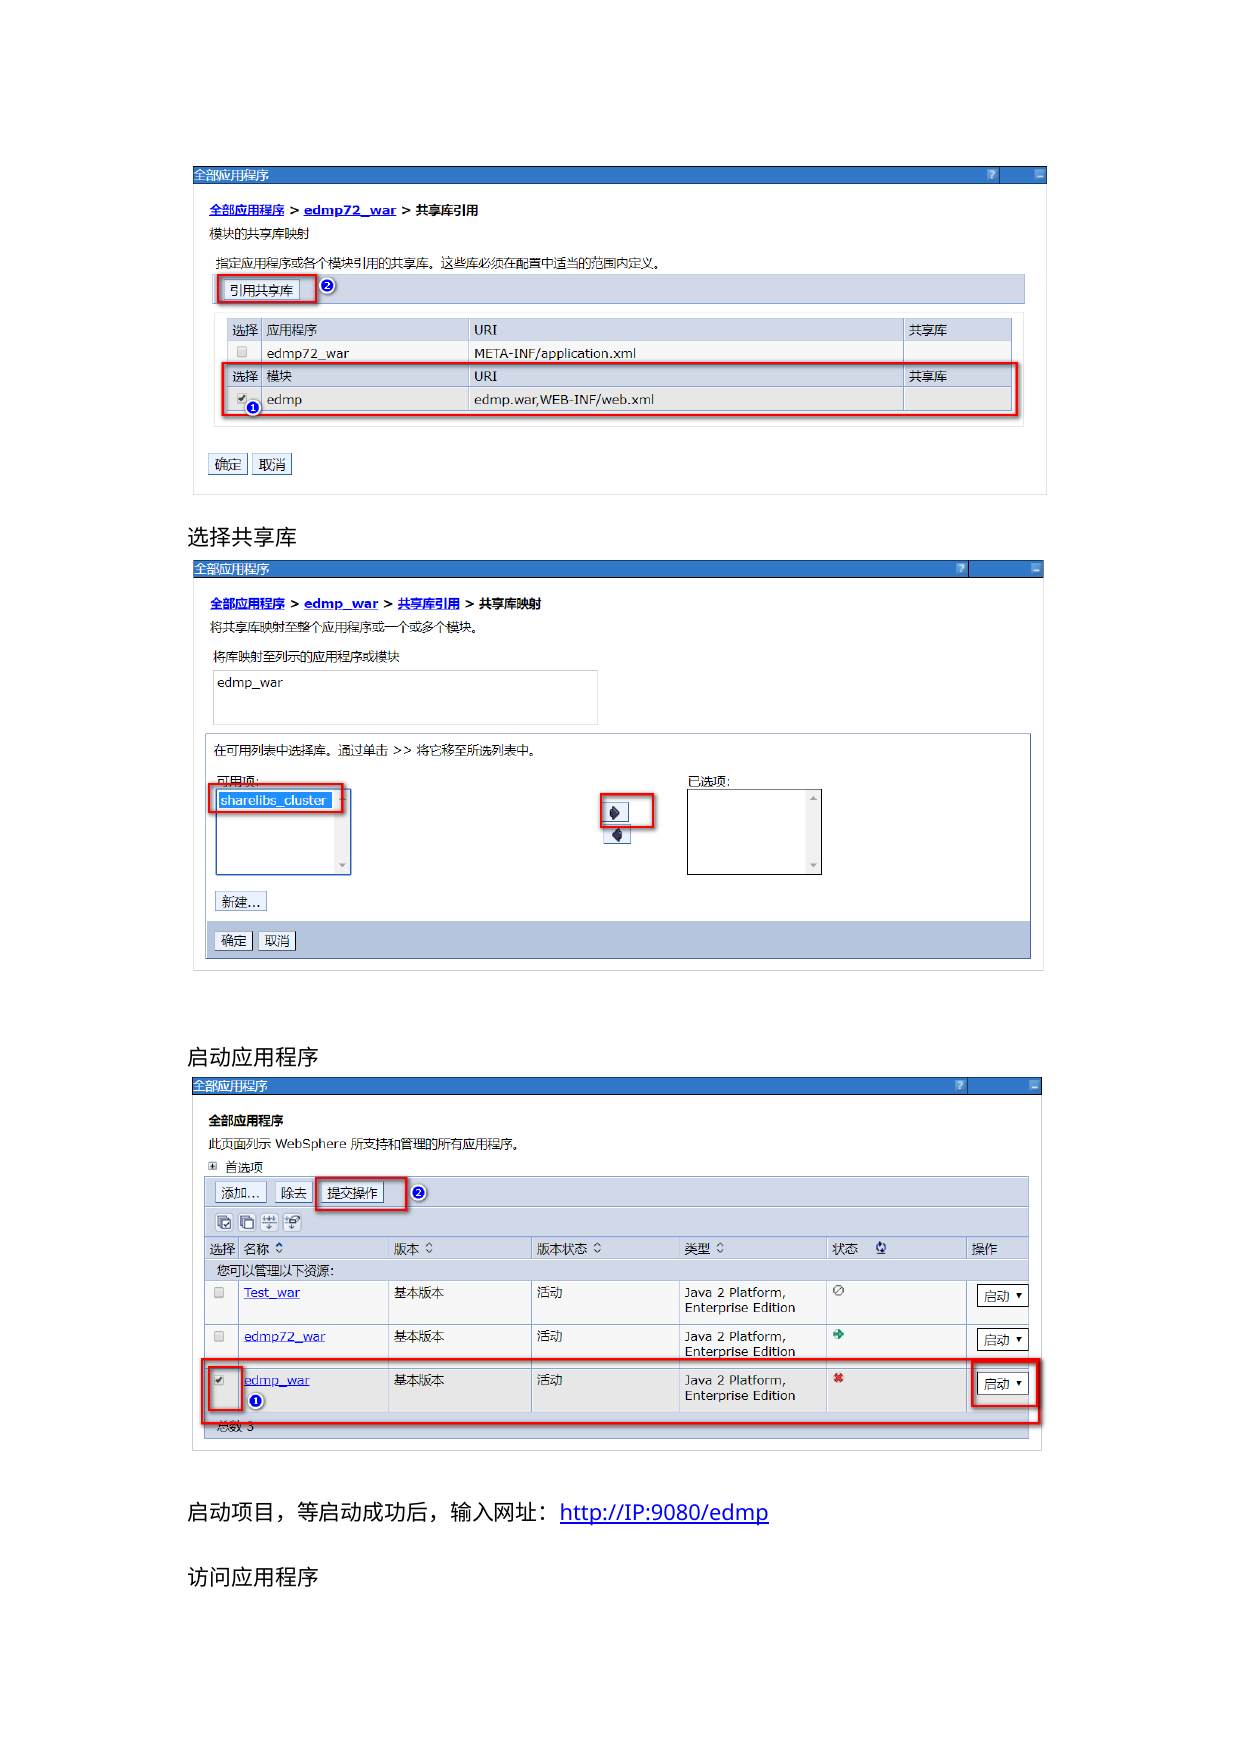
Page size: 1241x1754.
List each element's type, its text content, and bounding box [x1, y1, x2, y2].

text 启动应用程序 [187, 1039, 1053, 1072]
picture [187, 1072, 1053, 1465]
picture [187, 162, 1053, 504]
picture [187, 552, 1053, 994]
text 启动项目，等启动成功后，输入网址：http://IP:9080/edmp [187, 1494, 1053, 1527]
text 选择共享库 [187, 519, 1053, 552]
text 访问应用程序 [187, 1559, 1053, 1592]
